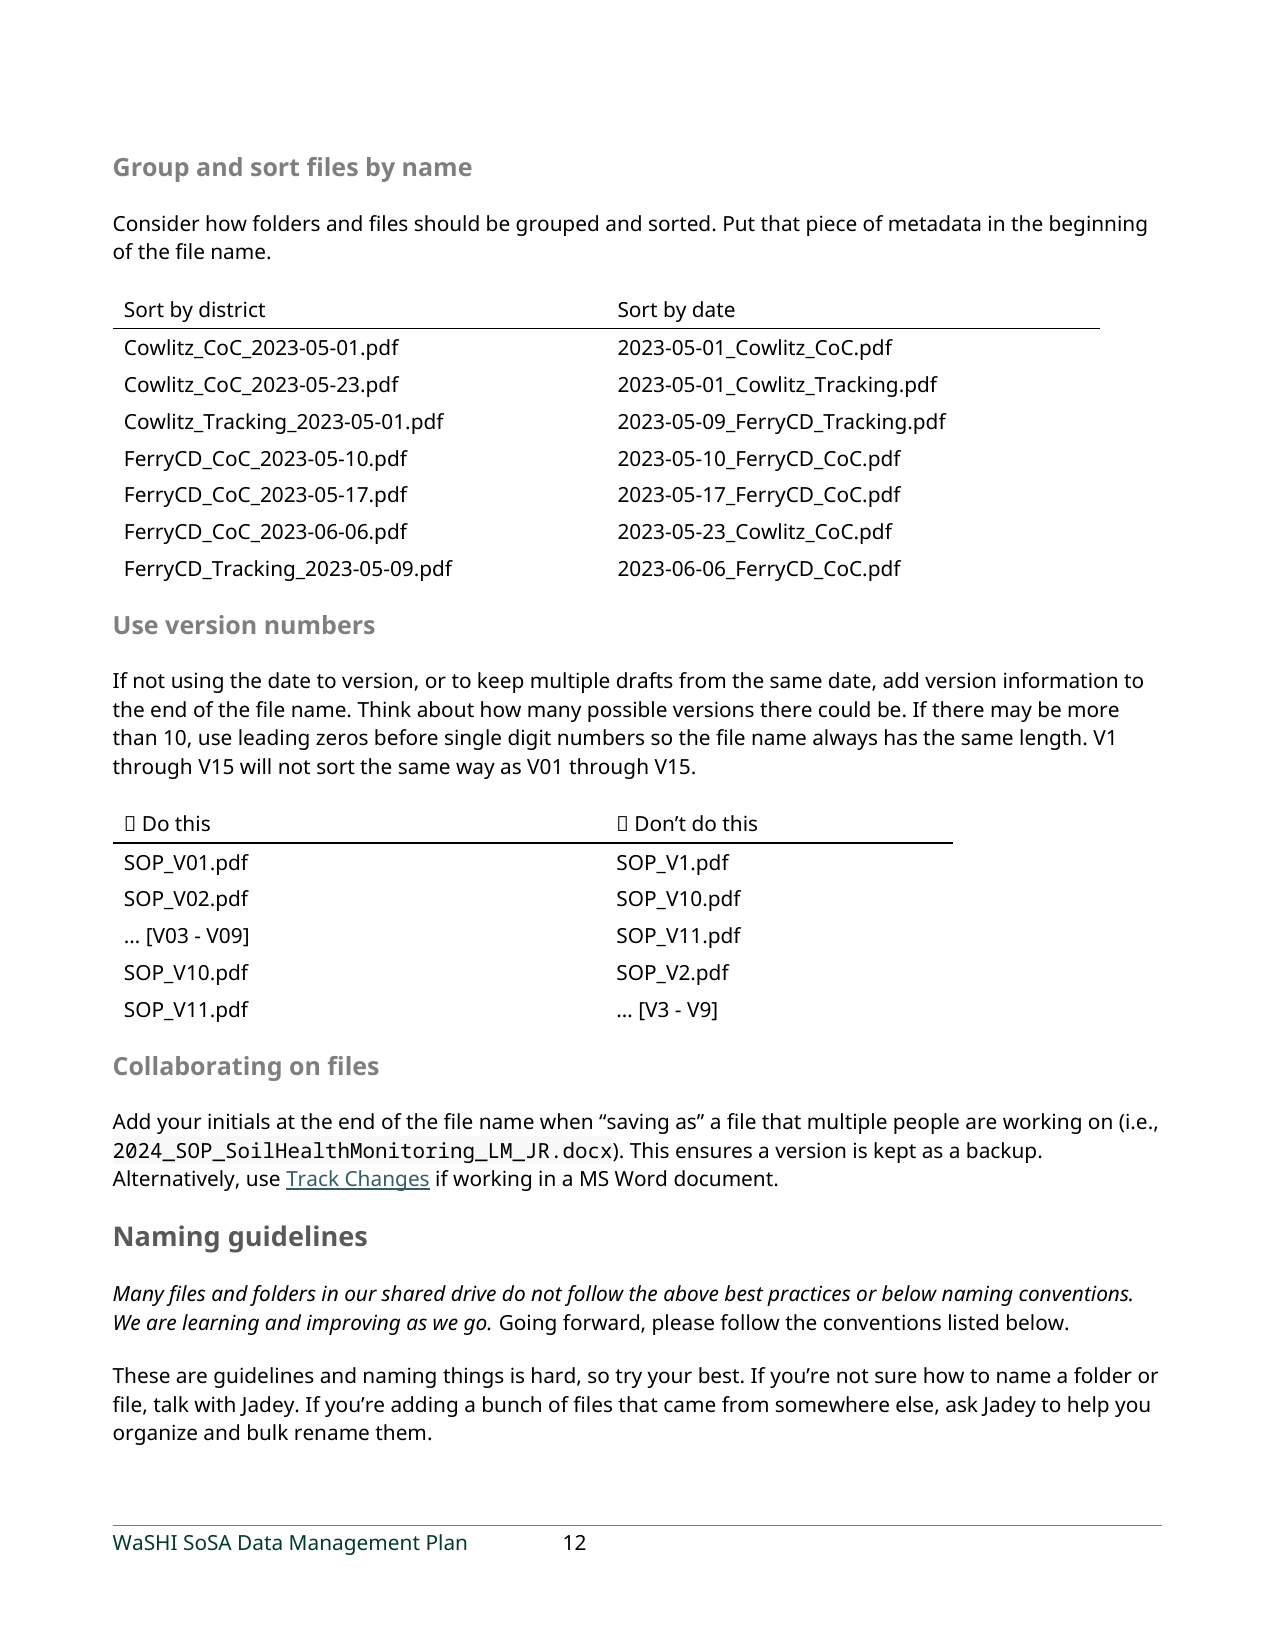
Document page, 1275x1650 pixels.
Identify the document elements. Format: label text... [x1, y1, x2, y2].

table_cell 2023-05-23_Cowlitz_CoC.pdf [606, 513, 1099, 550]
text If not using the date to version, or to keep multiple drafts from the same date, add version information to the end of the file name. Think about how many possible versions there could be. If there may be more than 10, use leading zeros before single digit numbers so the file name always has the same length. V1 through V15 will not sort the same way as V01 through V15. [112, 667, 1162, 780]
table_header ✅ Do this [113, 805, 605, 842]
subtitle Use version numbers [112, 607, 1162, 642]
table_cell SOP_V10.pdf [605, 880, 952, 917]
subtitle Group and sort files by name [112, 150, 1162, 184]
table_cell 2023-05-09_FerryCD_Tracking.pdf [606, 403, 1099, 439]
text Many files and folders in our shared drive do not follow the above best practices or below naming conventions. We are learning and improving as we go. Going forward, please follow the conventions listed below. [112, 1279, 1162, 1336]
table_cell 2023-05-17_FerryCD_CoC.pdf [606, 476, 1099, 513]
table_header Sort by district [113, 291, 606, 328]
table_cell SOP_V10.pdf [113, 954, 605, 991]
table_cell … [V03 - V09] [113, 917, 605, 954]
subtitle Naming guidelines [112, 1218, 1162, 1254]
table_cell Cowlitz_Tracking_2023-05-01.pdf [113, 403, 606, 439]
subtitle Collaborating on files [112, 1048, 1162, 1082]
table_header ❌ Don’t do this [605, 805, 952, 842]
text Add your initials at the end of the file name when “saving as” a file that multiple people are working on (i.e., 2024_SOP_SoilHealthMonitoring_LM_JR.docx). This ensures a version is kept as a backup. Alternatively, use Track Changes if working in a MS Word document. [112, 1107, 1162, 1193]
text These are guidelines and naming things is hard, so try your best. If you’re not sure how to name a folder or file, talk with Jadey. If you’re adding a bunch of files that came from somewhere else, ask Jadey to help you organize and bulk rename them. [112, 1361, 1162, 1447]
table_cell FerryCD_CoC_2023-06-06.pdf [113, 513, 606, 550]
table_cell SOP_V01.pdf [113, 844, 605, 880]
table_cell Cowlitz_CoC_2023-05-23.pdf [113, 366, 606, 403]
table_cell 2023-05-10_FerryCD_CoC.pdf [606, 440, 1099, 476]
table_cell FerryCD_CoC_2023-05-10.pdf [113, 440, 606, 476]
table_header Sort by date [606, 291, 1099, 328]
table_cell 2023-05-01_Cowlitz_CoC.pdf [606, 329, 1099, 366]
table_cell 2023-05-01_Cowlitz_Tracking.pdf [606, 366, 1099, 403]
table_cell FerryCD_Tracking_2023-05-09.pdf [113, 550, 606, 587]
table_cell SOP_V11.pdf [113, 991, 605, 1027]
table_cell FerryCD_CoC_2023-05-17.pdf [113, 476, 606, 513]
table_cell SOP_V1.pdf [605, 844, 952, 880]
text Consider how folders and files should be grouped and sorted. Put that piece of metadata in the beginning of the file name. [112, 209, 1162, 266]
table_cell SOP_V2.pdf [605, 954, 952, 991]
table_cell 2023-06-06_FerryCD_CoC.pdf [606, 550, 1099, 587]
table_cell SOP_V02.pdf [113, 880, 605, 917]
table_cell Cowlitz_CoC_2023-05-01.pdf [113, 329, 606, 366]
table_cell SOP_V11.pdf [605, 917, 952, 954]
table_cell … [V3 - V9] [605, 991, 952, 1027]
